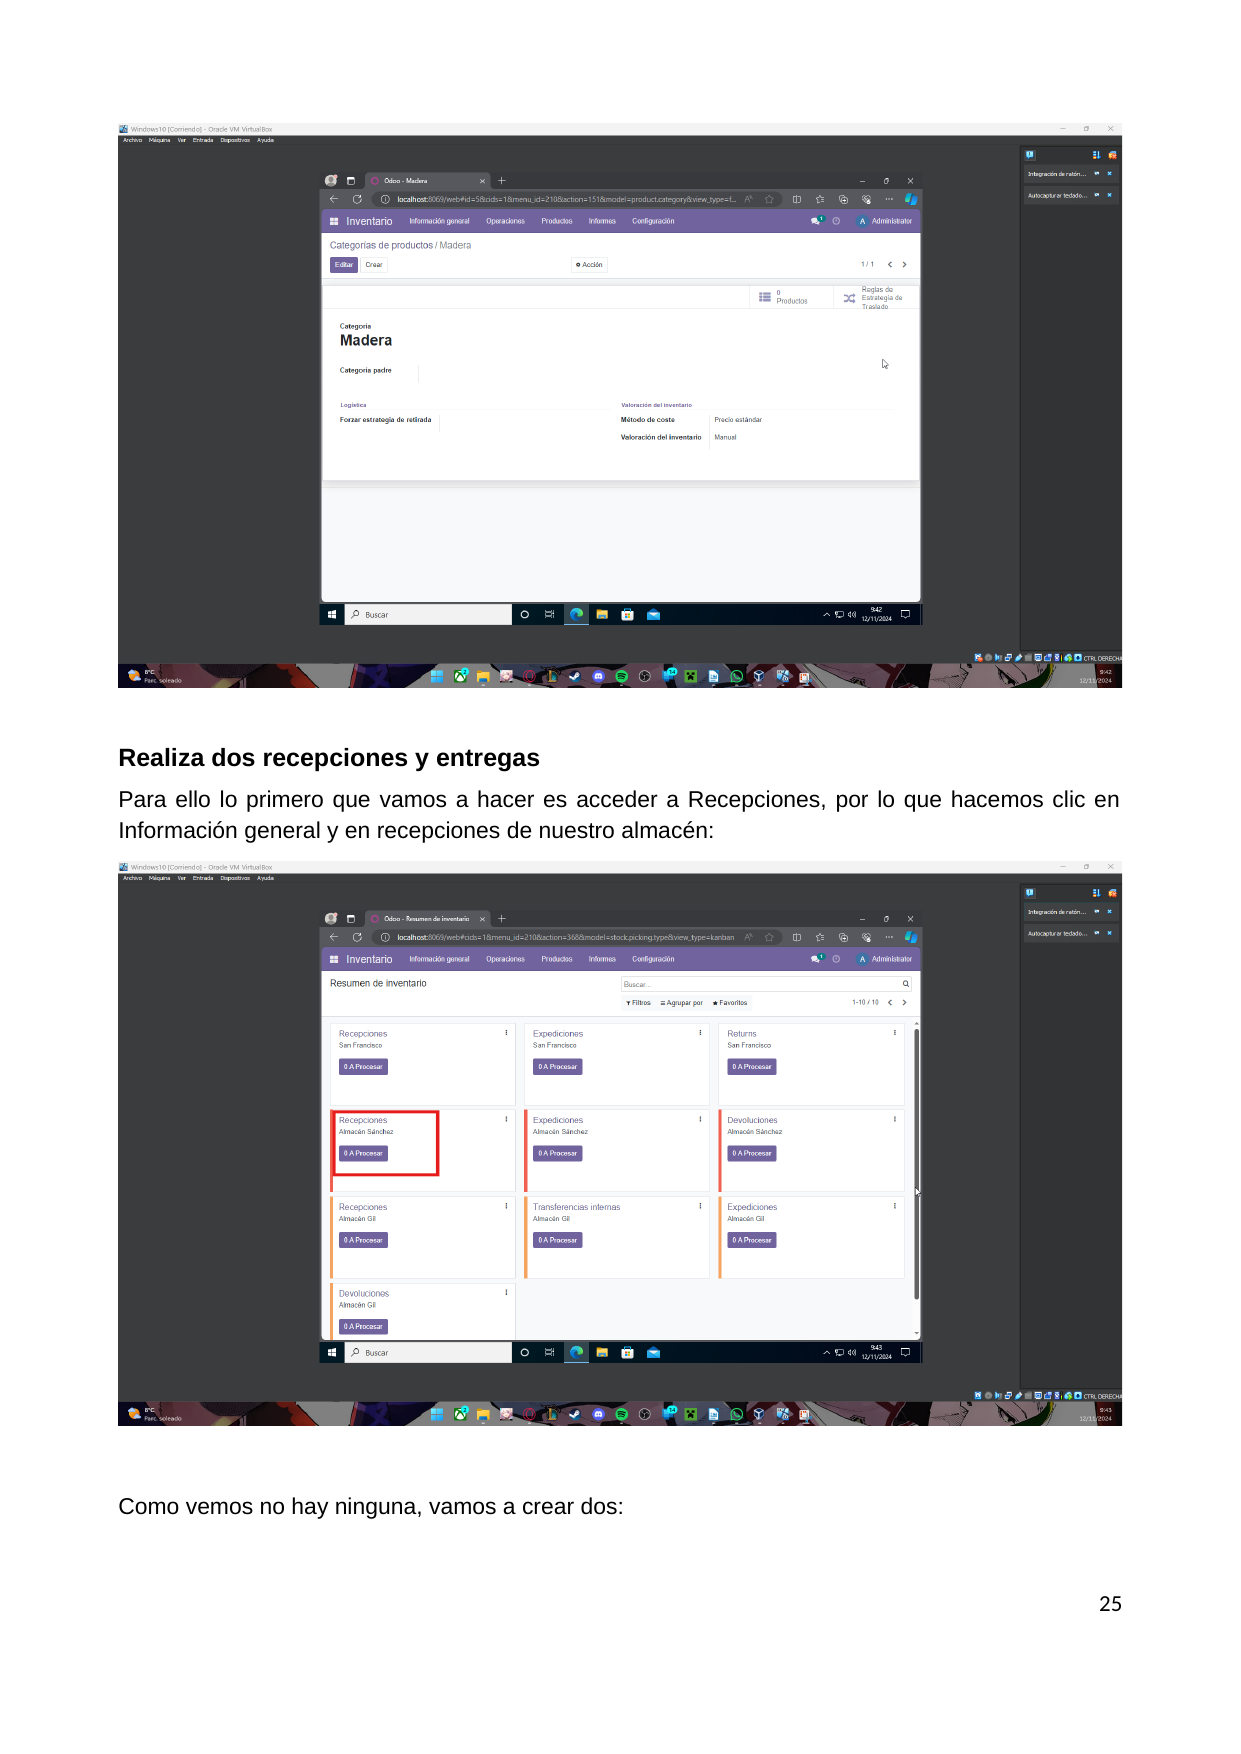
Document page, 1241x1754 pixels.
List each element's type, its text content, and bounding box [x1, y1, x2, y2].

subtitle Realiza dos recepciones y entregas [118, 743, 1122, 772]
picture [118, 123, 1123, 688]
text Para ello lo primero que vamos a hacer es acceder a Recepciones, por lo que hacemos clic en Información general y en recepciones de nuestro almacén: [118, 786, 1122, 843]
picture [118, 861, 1123, 1426]
text Como vemos no hay ninguna, vamos a crear dos: [118, 1493, 1122, 1519]
